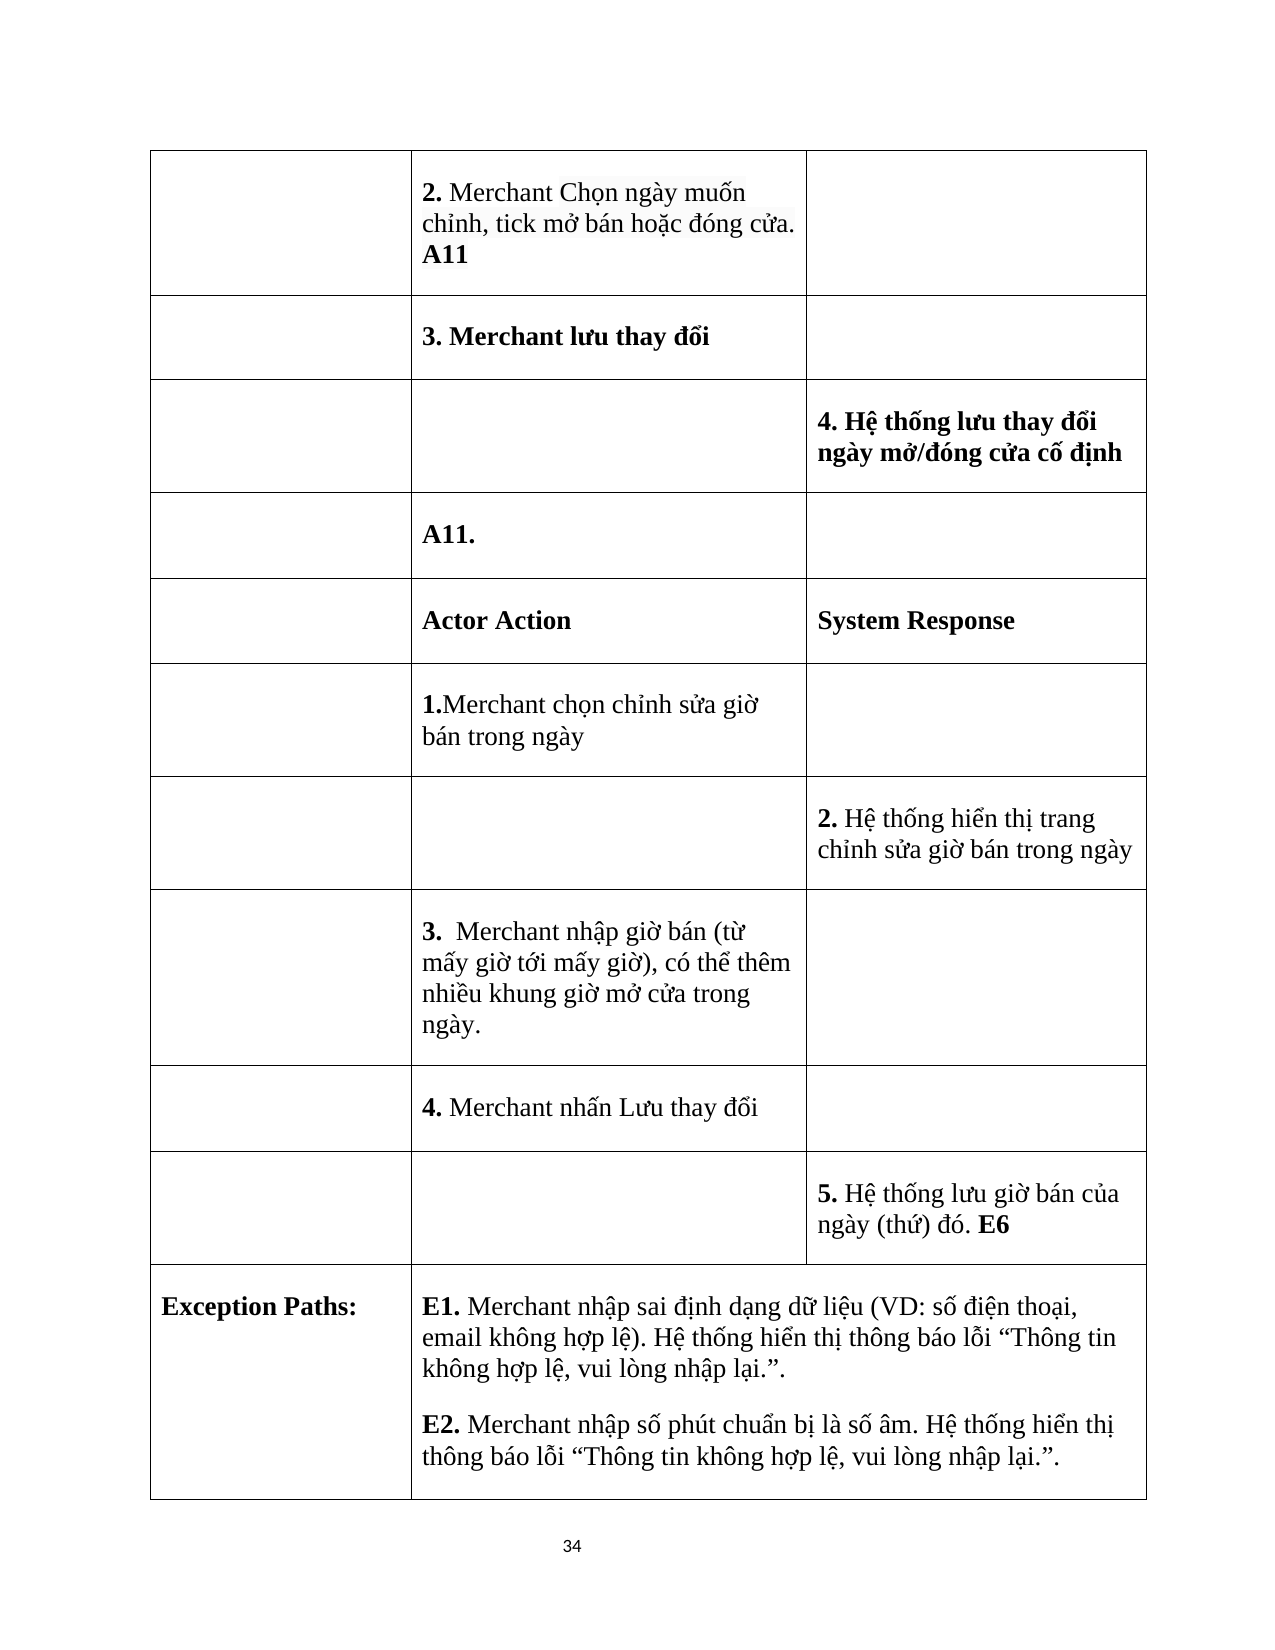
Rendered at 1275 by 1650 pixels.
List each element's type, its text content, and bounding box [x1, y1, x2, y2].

table_cell 2. Hệ thống hiển thị trang chỉnh sửa giờ bán trong ngày [807, 777, 1146, 889]
table_cell [151, 664, 411, 776]
table_cell [151, 1066, 411, 1151]
table_cell [151, 151, 411, 294]
table_cell [151, 296, 411, 379]
table_cell [807, 890, 1146, 1065]
table_cell [151, 380, 411, 492]
table_cell [151, 777, 411, 889]
table_cell [151, 579, 411, 662]
table_cell System Response [807, 579, 1146, 662]
table_cell 2. Merchant Chọn ngày muốn chỉnh, tick mở bán hoặc đóng cửa. A11 [412, 151, 806, 294]
table_cell [807, 296, 1146, 379]
table_cell [807, 1066, 1146, 1151]
table_cell A11. [412, 493, 806, 578]
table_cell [412, 1265, 1146, 1499]
table_cell Exception Paths: [151, 1265, 411, 1499]
table_cell 4. Hệ thống lưu thay đổi ngày mở/đóng cửa cố định [807, 380, 1146, 492]
table_cell 4. Merchant nhấn Lưu thay đổi [412, 1066, 806, 1151]
table_cell [412, 380, 806, 492]
table_cell [151, 890, 411, 1065]
table_cell [151, 1152, 411, 1264]
table_cell Actor Action [412, 579, 806, 662]
table_cell [807, 493, 1146, 578]
table_cell 1.Merchant chọn chỉnh sửa giờ bán trong ngày [412, 664, 806, 776]
table_cell [807, 664, 1146, 776]
table_cell 3. Merchant nhập giờ bán (từ mấy giờ tới mấy giờ), có thể thêm nhiều khung giờ mở cửa trong ngày. [412, 890, 806, 1065]
table_cell 3. Merchant lưu thay đổi [412, 296, 806, 379]
table_cell [807, 151, 1146, 294]
table_cell 5. Hệ thống lưu giờ bán của ngày (thứ) đó. E6 [807, 1152, 1146, 1264]
table_cell [412, 777, 806, 889]
table_cell [412, 1152, 806, 1264]
table_cell [151, 493, 411, 578]
